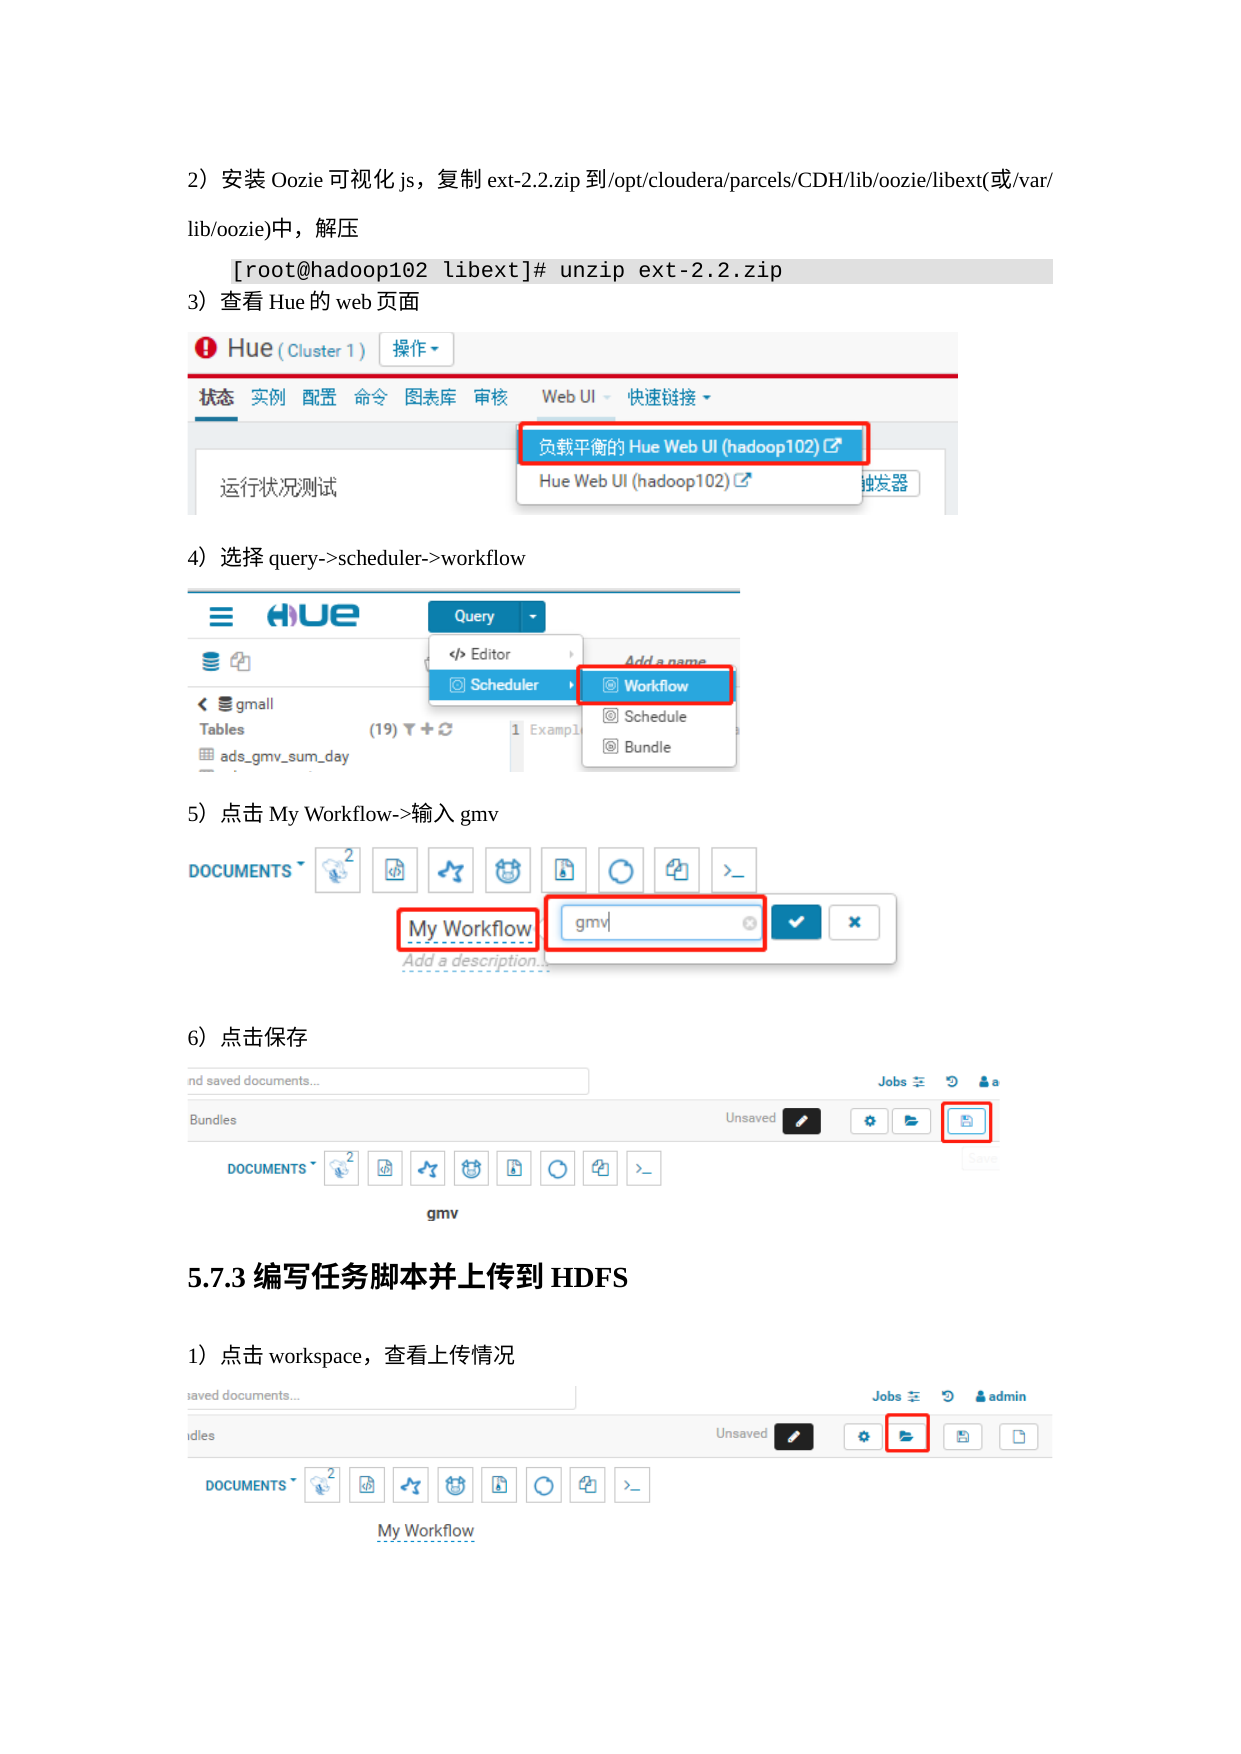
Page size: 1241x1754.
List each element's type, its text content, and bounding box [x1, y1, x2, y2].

picture [187, 844, 905, 979]
picture [187, 332, 958, 515]
text 6）点击保存 [187, 1019, 1053, 1052]
text 3）查看Hue的web页面 [187, 284, 1053, 316]
picture [187, 1386, 1053, 1546]
text 4）选择query->scheduler->workflow [187, 540, 1053, 572]
picture [187, 1067, 1000, 1221]
subtitle 5.7.3 编写任务脚本并上传到HDFS [187, 1243, 1053, 1308]
text 2）安装Oozie可视化js，复制ext-2.2.zip到/opt/cloudera/parcels/CDH/lib/oozie/libext(或/var/lib/oozie)中，解压 [187, 162, 1053, 243]
text 5）点击My Workflow->输入gmv [187, 796, 1053, 828]
text [root@hadoop102 libext]# unzip ext-2.2.zip [231, 259, 1053, 284]
picture [187, 594, 741, 772]
text 1）点击workspace，查看上传情况 [187, 1338, 1053, 1371]
